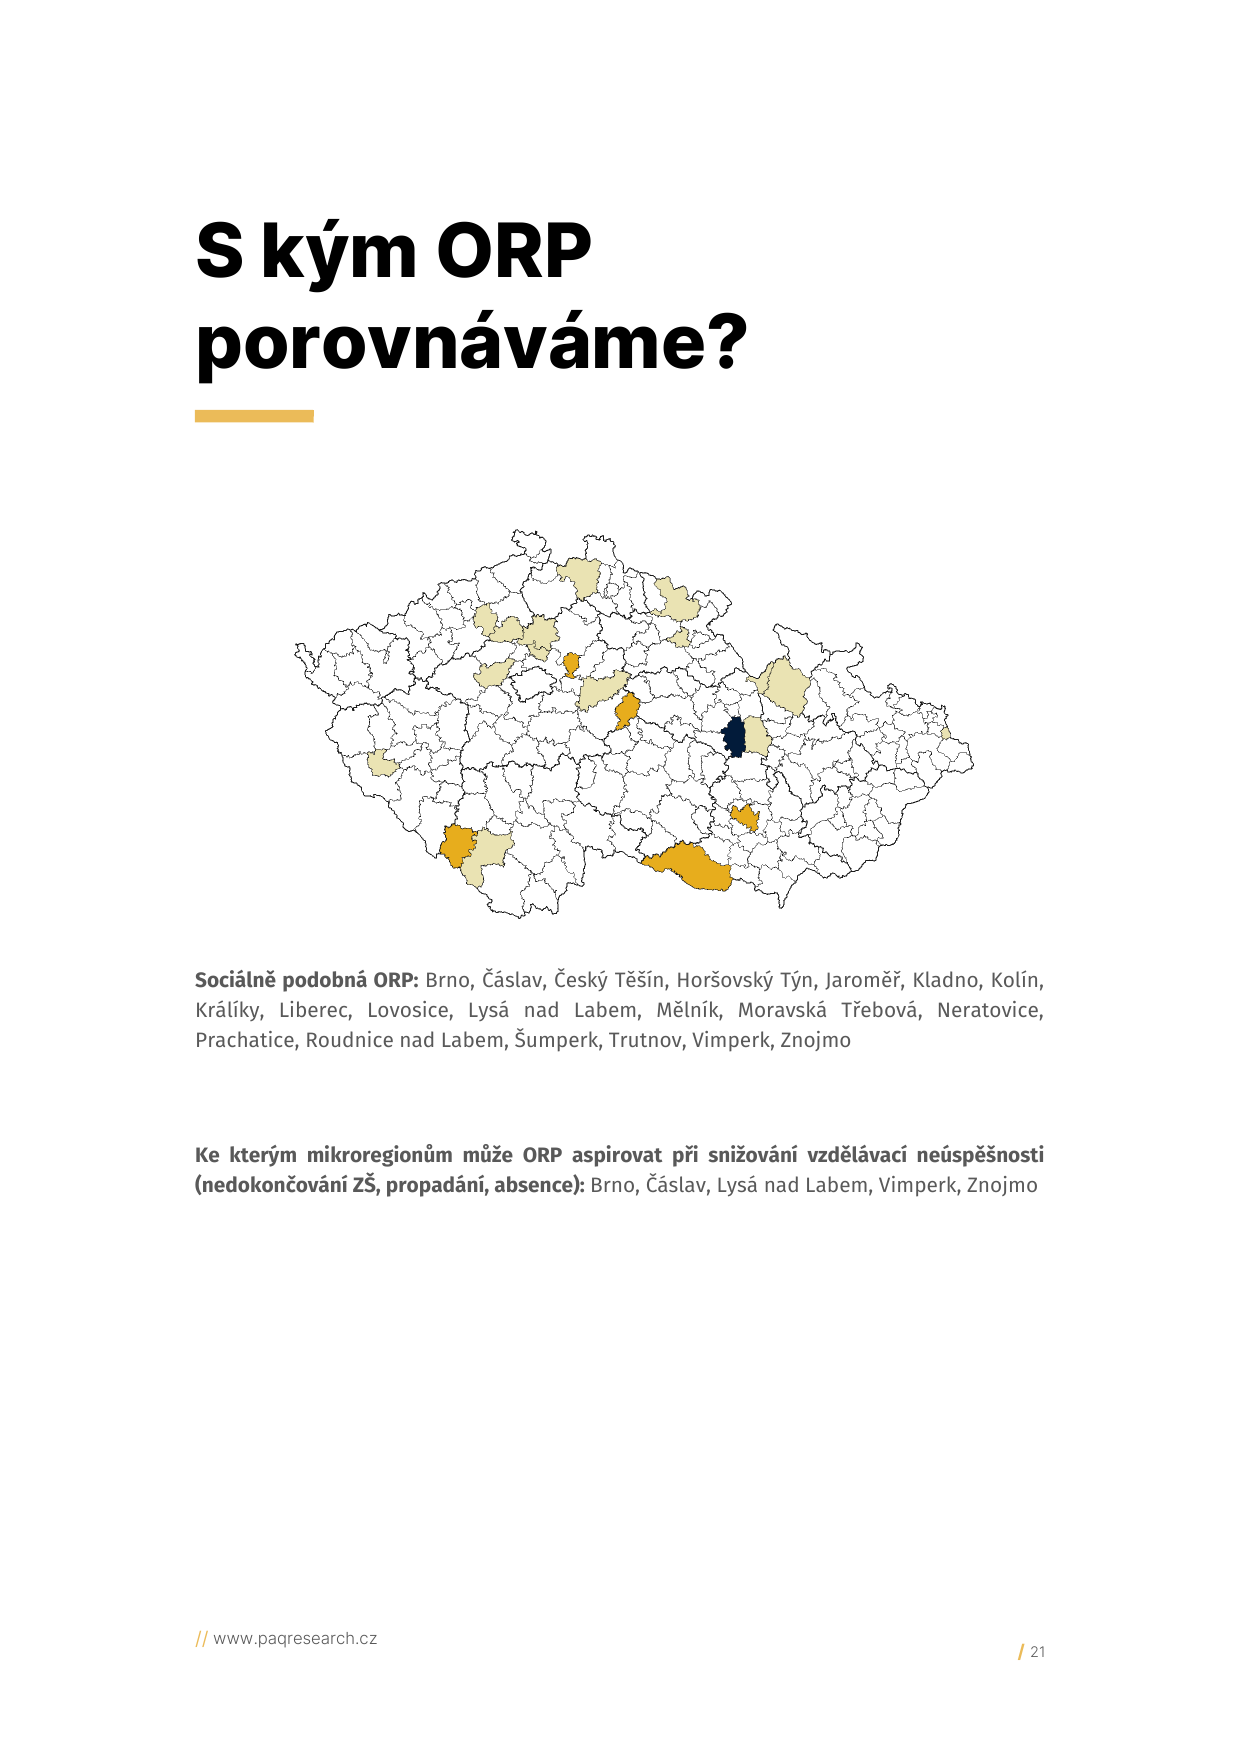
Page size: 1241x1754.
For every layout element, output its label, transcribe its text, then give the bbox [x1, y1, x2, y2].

text Ke kterým mikroregionům může ORP aspirovat při snižování vzdělávací neúspěšnosti (nedokončování ZŠ, propadání, absence): Brno, Čáslav, Lysá nad Labem, Vimperk, Znojmo [195, 1137, 1045, 1198]
subtitle S kým ORP porovnáváme? [195, 205, 1045, 386]
text Sociálně podobná ORP: Brno, Čáslav, Český Těšín, Horšovský Týn, Jaroměř, Kladno, Kolín, Králíky, Liberec, Lovosice, Lysá nad Labem, Mělník, Moravská Třebová, Neratovice, Prachatice, Roudnice nad Labem, Šumperk, Trutnov, Vimperk, Znojmo [195, 962, 1045, 1053]
picture [194, 461, 1068, 946]
